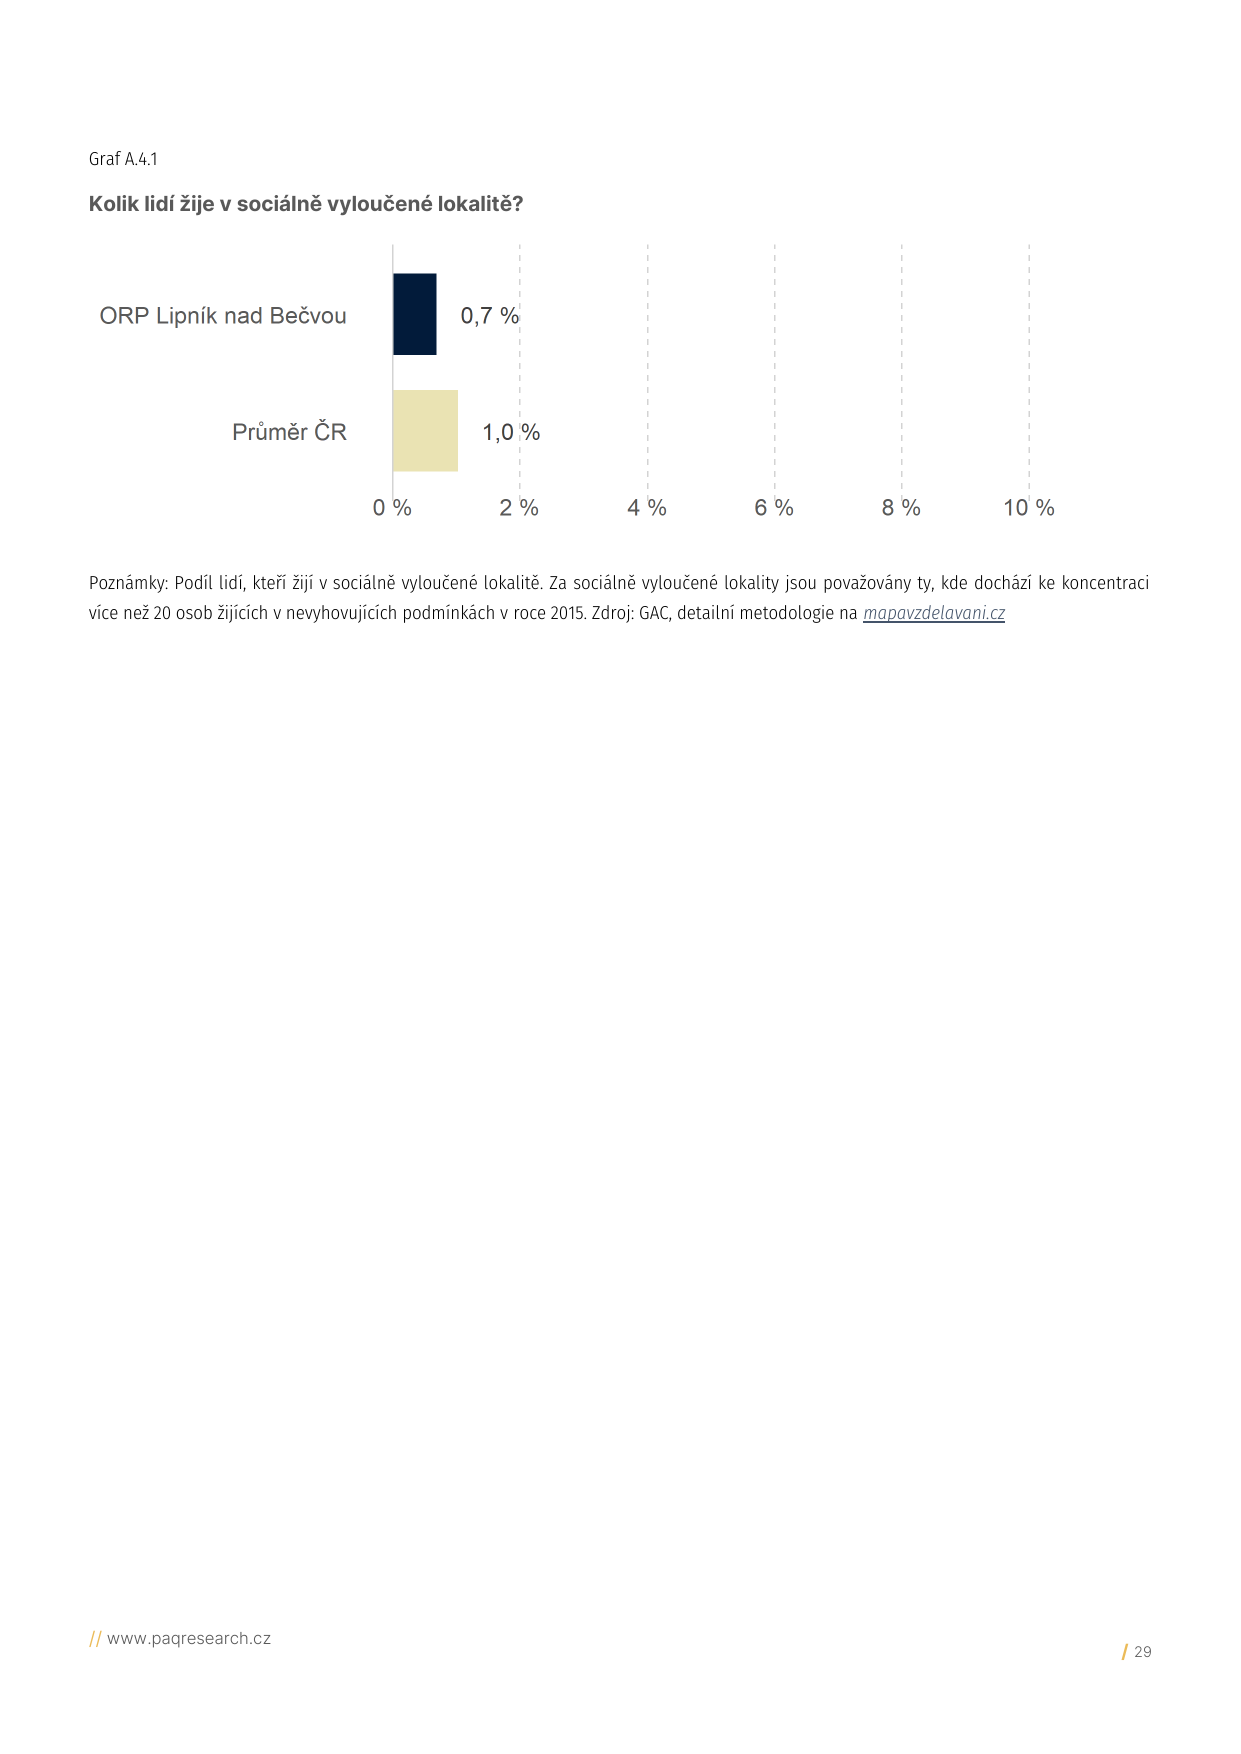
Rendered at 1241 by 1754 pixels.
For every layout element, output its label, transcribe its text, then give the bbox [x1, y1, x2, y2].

text Kolik lidí žije v sociálně vyloučené lokalitě? [89, 186, 1152, 216]
text Graf A.4.1 [89, 148, 1152, 170]
picture [88, 216, 1139, 548]
text Poznámky: Podíl lidí, kteří žijí v sociálně vyloučené lokalitě. Za sociálně vyloučené lokality jsou považovány ty, kde dochází ke koncentraci více než 20 osob žijících v nevyhovujících podmínkách v roce 2015. Zdroj: GAC, detailní metodologie na mapavzdelavani.cz [89, 564, 1152, 625]
